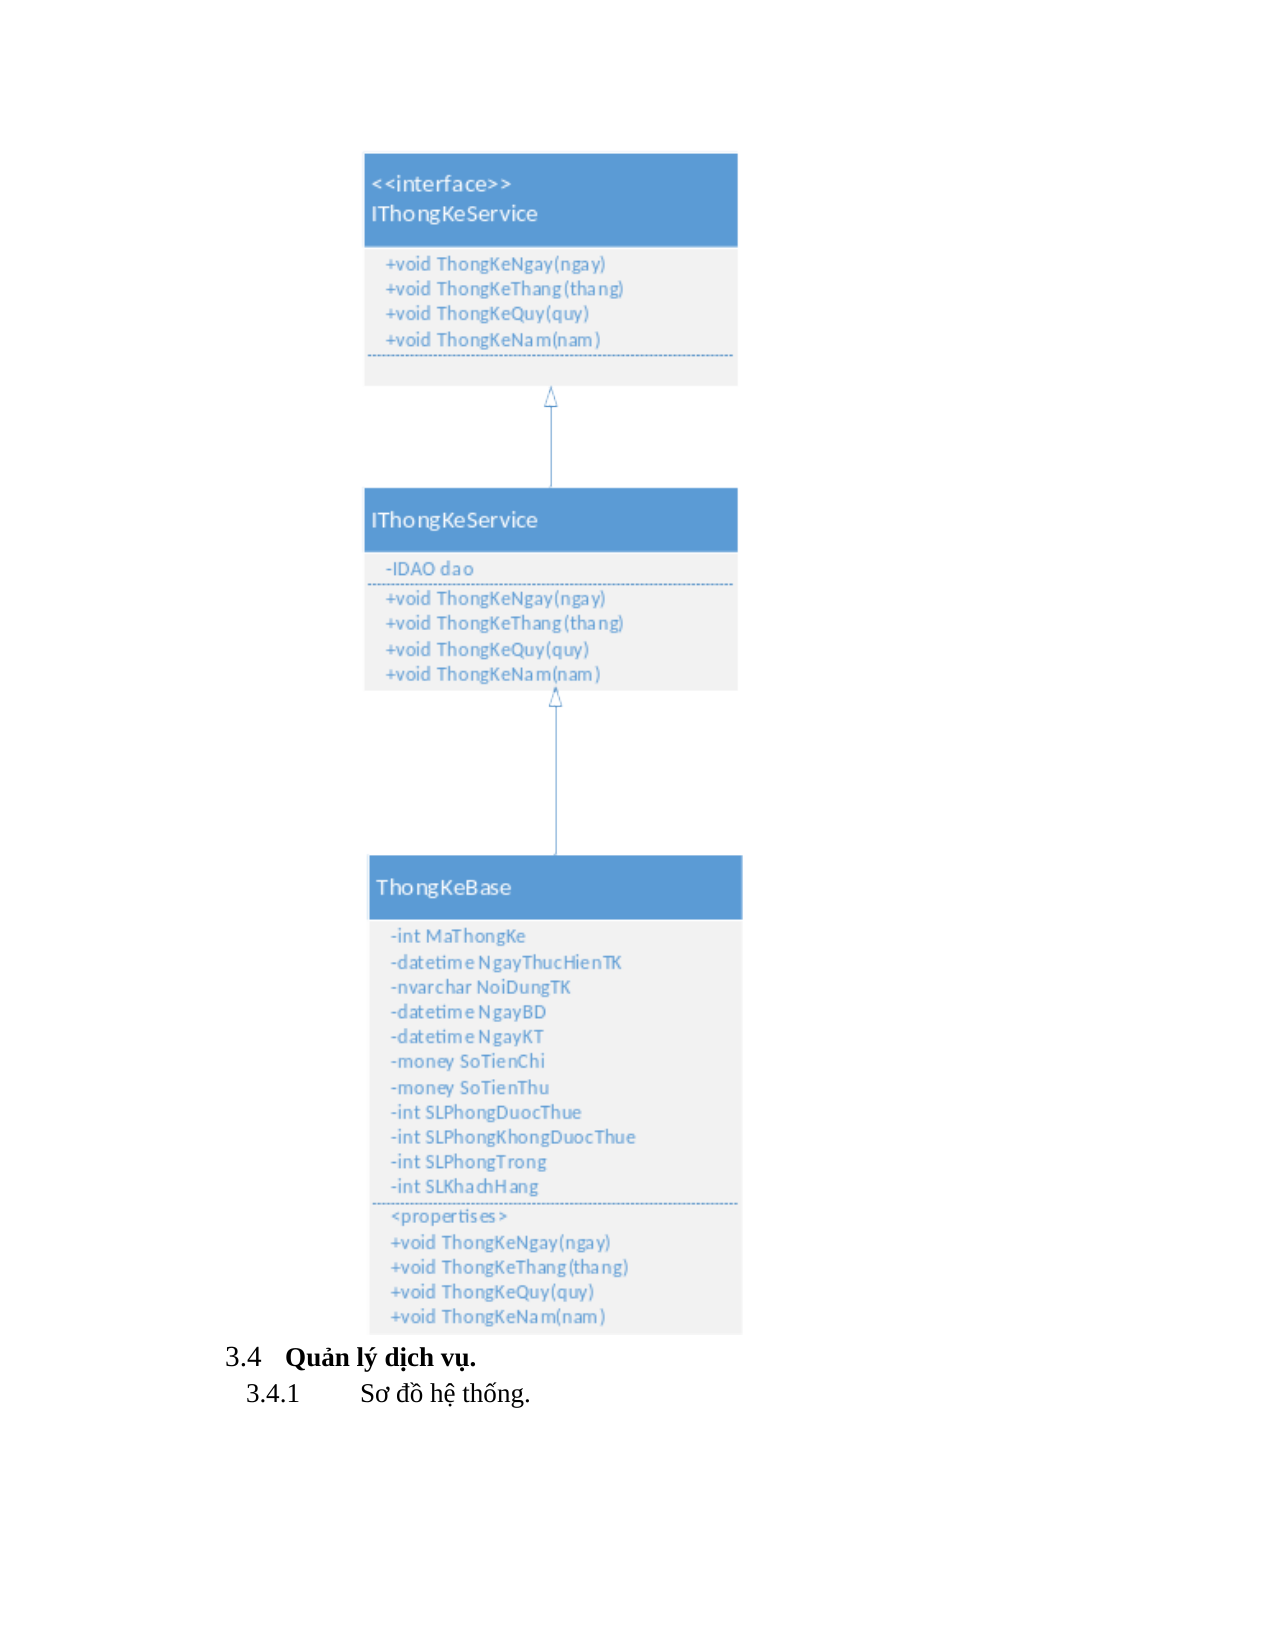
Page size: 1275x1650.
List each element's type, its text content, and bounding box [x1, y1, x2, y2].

list Sơ đồ hệ thống. [300, 1377, 1125, 1409]
text Quản lý dịch vụ. [225, 1339, 1125, 1372]
